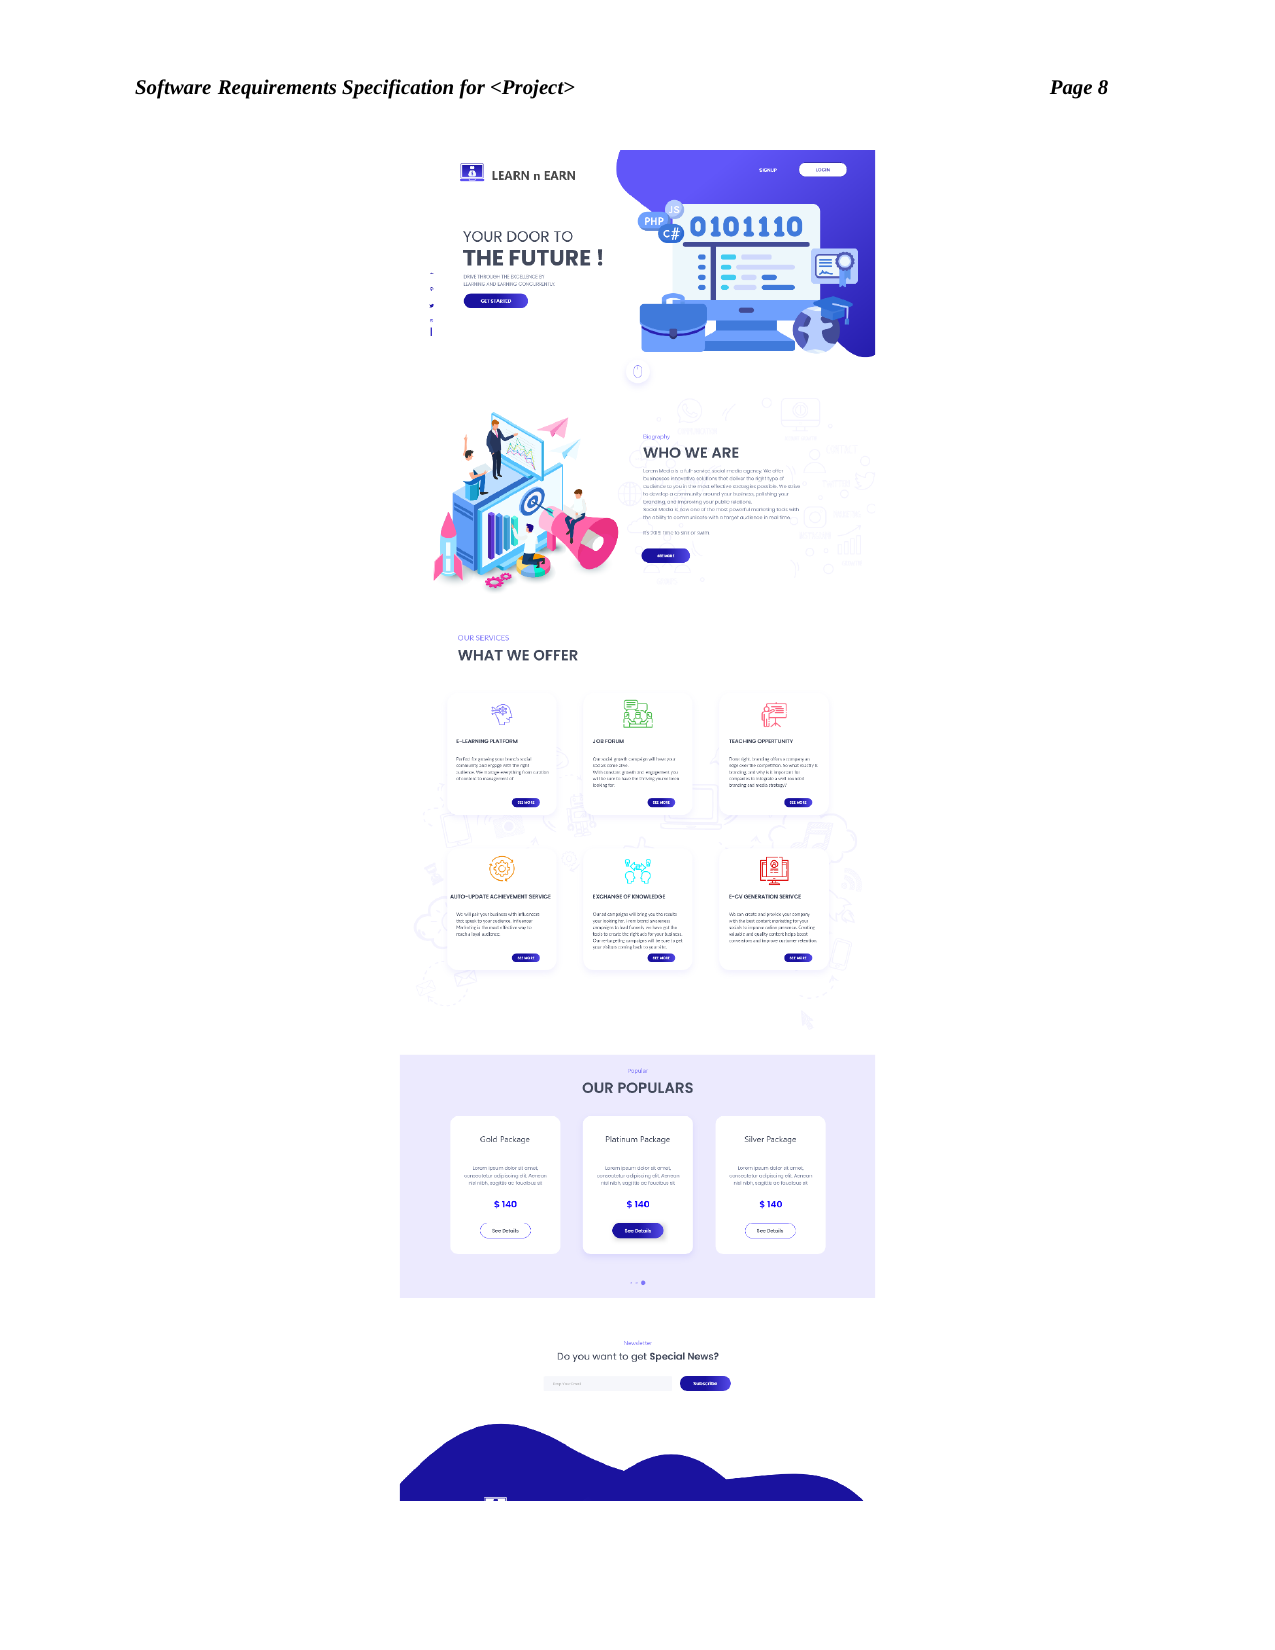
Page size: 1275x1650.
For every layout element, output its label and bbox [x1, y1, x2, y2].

picture [399, 150, 876, 1501]
